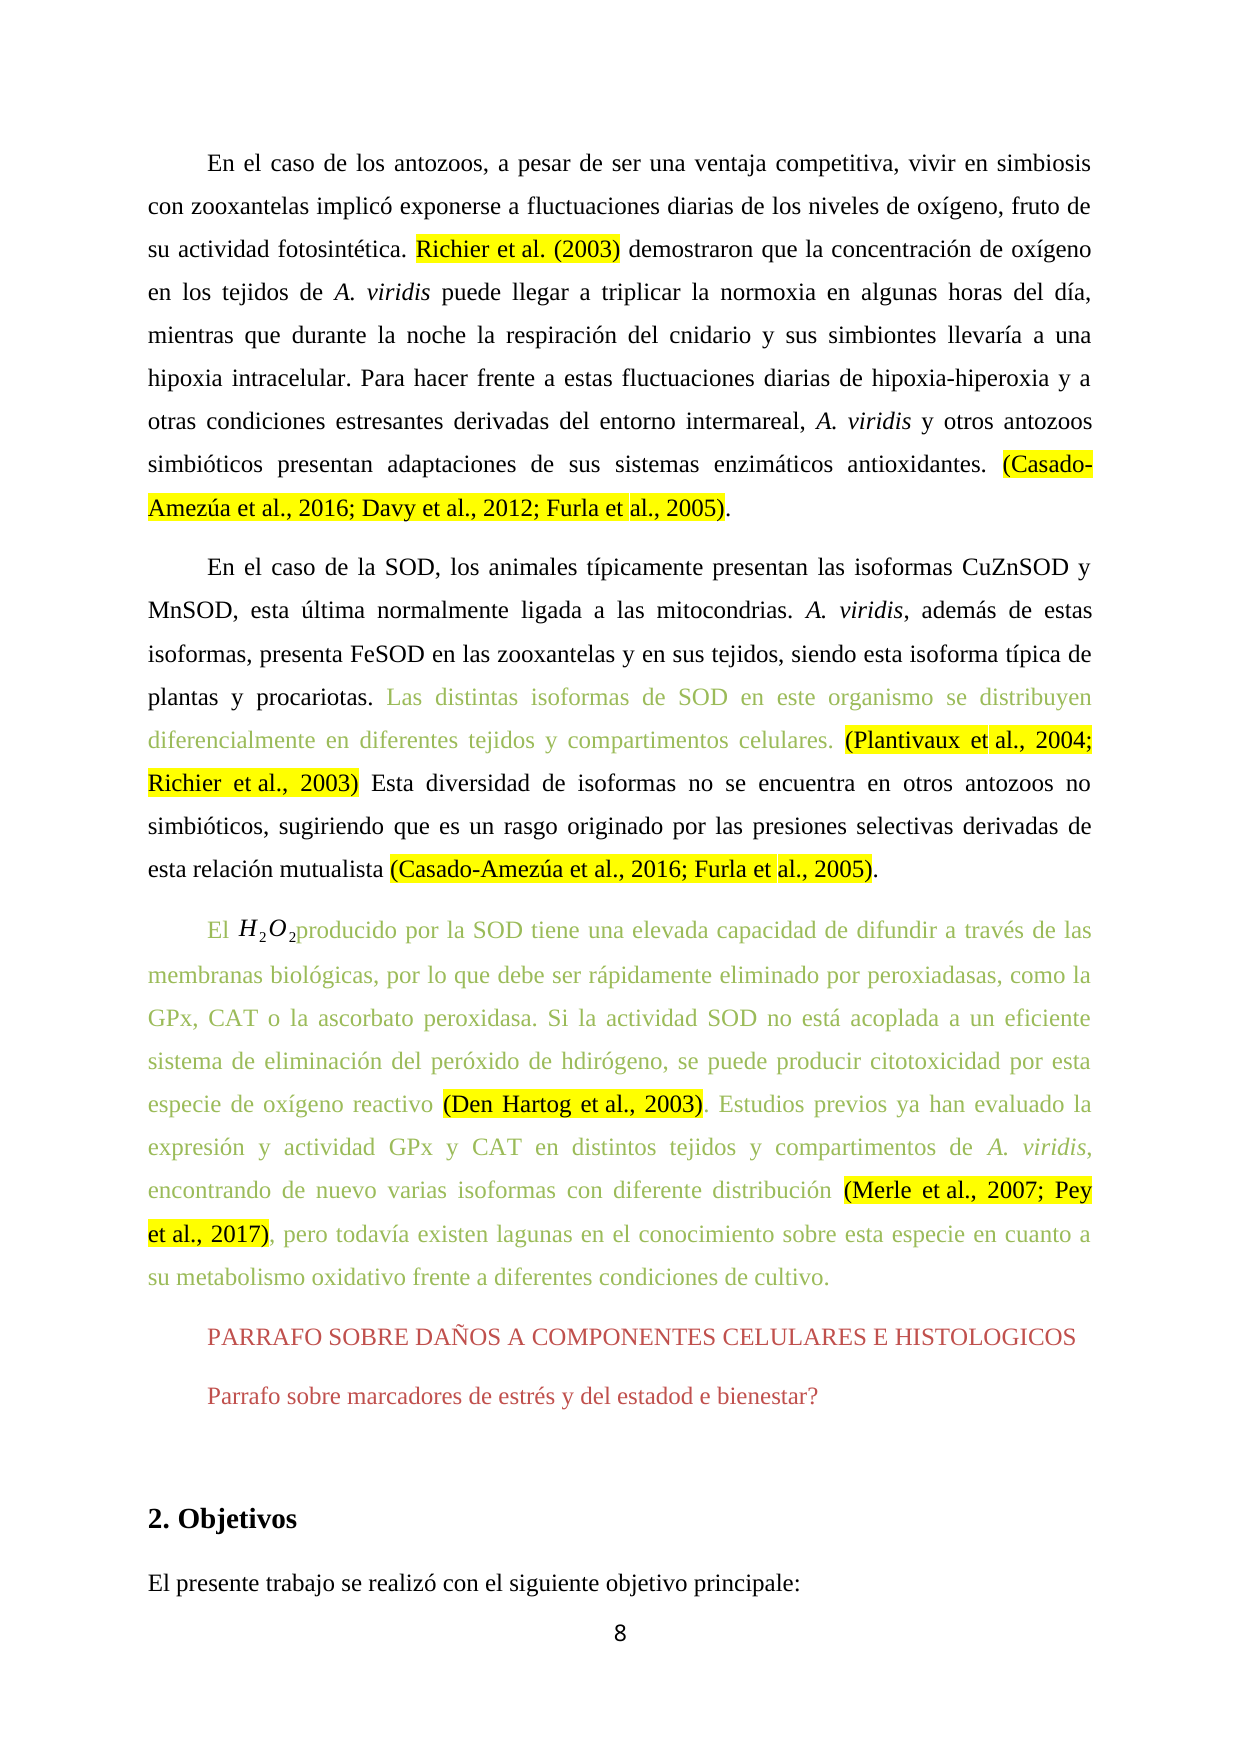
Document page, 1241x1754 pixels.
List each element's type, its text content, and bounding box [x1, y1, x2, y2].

text Parrafo sobre marcadores de estrés y del estadod e bienestar? [148, 1381, 1092, 1410]
text En el caso de los antozoos, a pesar de ser una ventaja competitiva, vivir en simbiosis con zooxantelas implicó exponerse a fluctuaciones diarias de los niveles de oxígeno, fruto de su actividad fotosintética. demostraron que la concentración de oxígeno en los tejidos de A. viridis puede llegar a triplicar la normoxia en algunas horas del día, mientras que durante la noche la respiración del cnidario y sus simbiontes llevaría a una hipoxia intracelular. Para hacer frente a estas fluctuaciones diarias de hipoxia-hiperoxia y a otras condiciones estresantes derivadas del entorno intermareal, A. viridis y otros antozoos simbióticos presentan adaptaciones de sus sistemas enzimáticos antioxidantes. . [148, 148, 1092, 521]
text El producido por la SOD tiene una elevada capacidad de difundir a través de las membranas biológicas, por lo que debe ser rápidamente eliminado por peroxiadasas, como la GPx, CAT o la ascorbato peroxidasa. Si la actividad SOD no está acoplada a un eficiente sistema de eliminación del peróxido de hdirógeno, se puede producir citotoxicidad por esta especie de oxígeno reactivo . Estudios previos ya han evaluado la expresión y actividad GPx y CAT en distintos tejidos y compartimentos de A. viridis, encontrando de nuevo varias isoformas con diferente distribución , pero todavía existen lagunas en el conocimiento sobre esta especie en cuanto a su metabolismo oxidativo frente a diferentes condiciones de cultivo. [148, 914, 1092, 1291]
text En el caso de la SOD, los animales típicamente presentan las isoformas CuZnSOD y MnSOD, esta última normalmente ligada a las mitocondrias. A. viridis, además de estas isoformas, presenta FeSOD en las zooxantelas y en sus tejidos, siendo esta isoforma típica de plantas y procariotas. Las distintas isoformas de SOD en este organismo se distribuyen diferencialmente en diferentes tejidos y compartimentos celulares. Esta diversidad de isoformas no se encuentra en otros antozoos no simbióticos, sugiriendo que es un rasgo originado por las presiones selectivas derivadas de esta relación mutualista . [148, 552, 1092, 883]
list Objetivos [148, 1501, 1092, 1534]
text PARRAFO SOBRE DAÑOS A COMPONENTES CELULARES E HISTOLOGICOS [148, 1322, 1092, 1350]
text El presente trabajo se realizó con el siguiente objetivo principale: [148, 1568, 1092, 1597]
